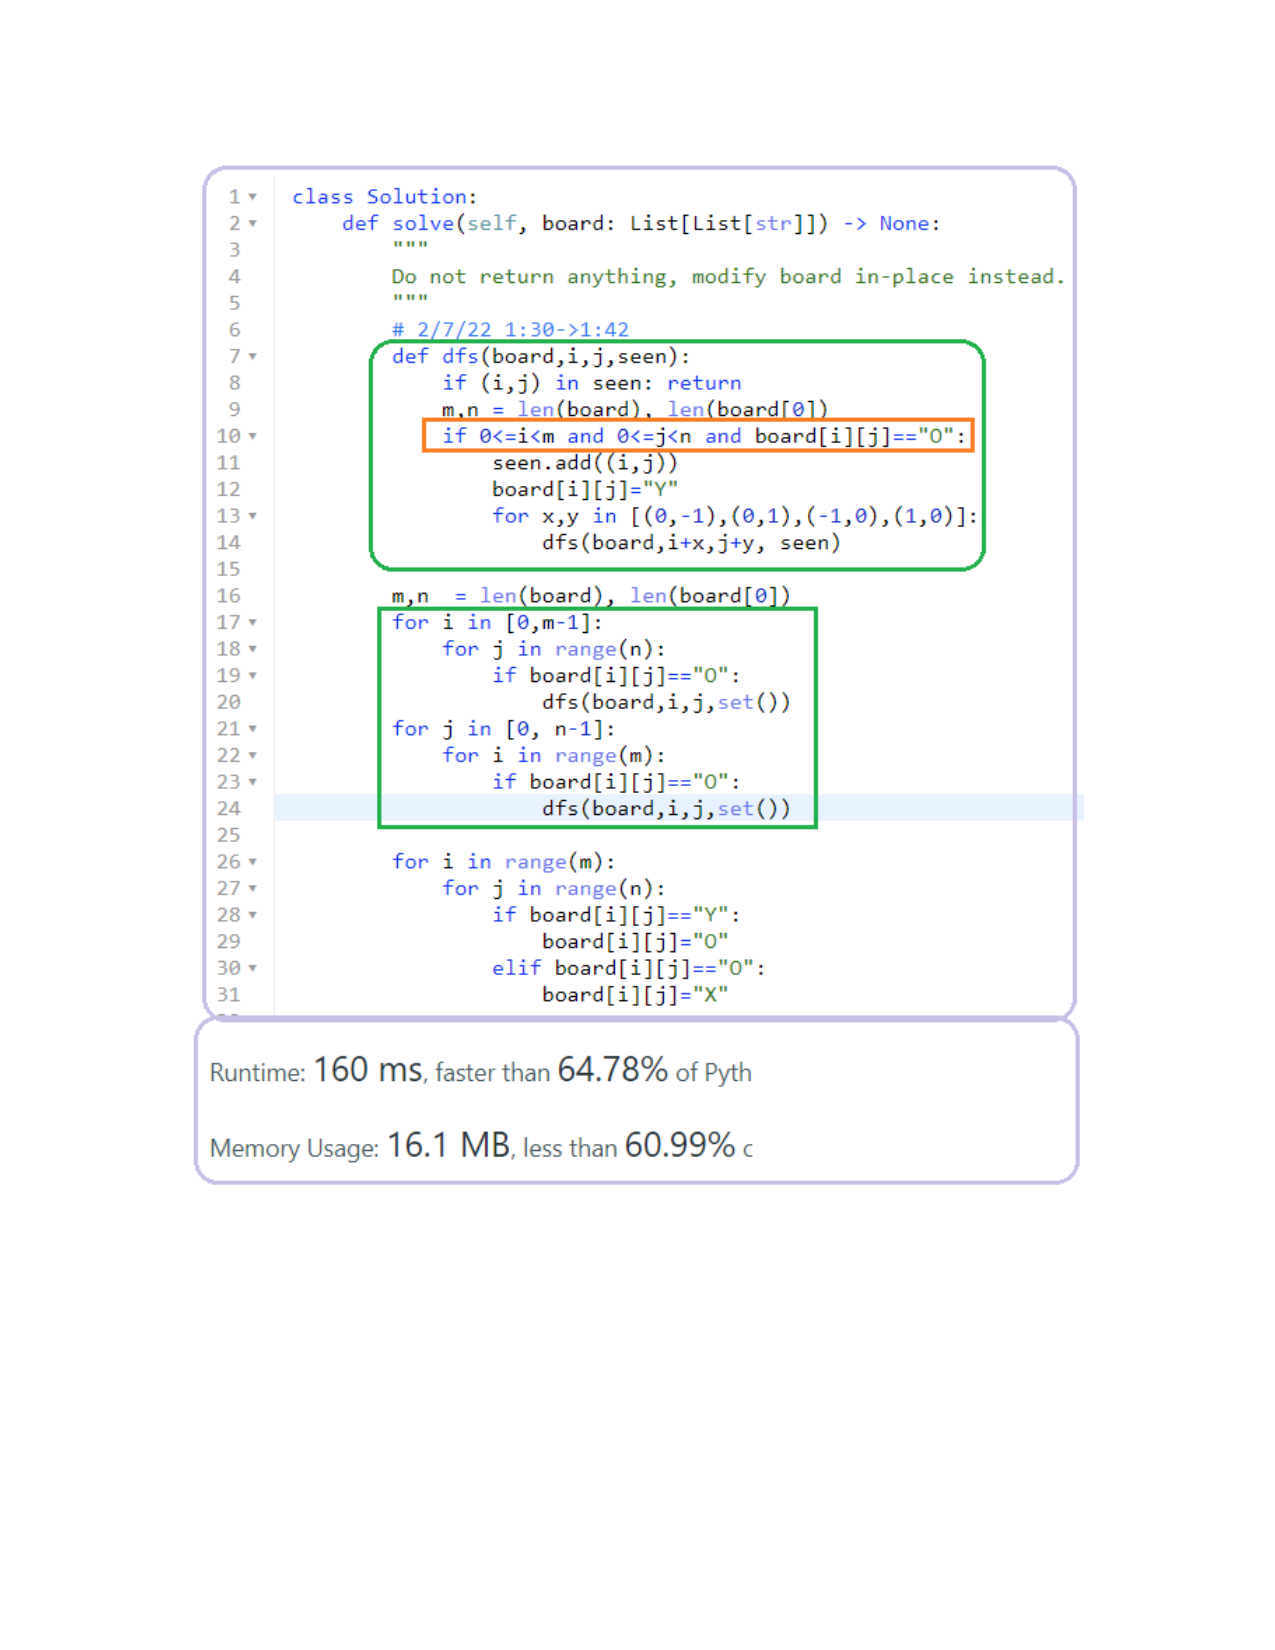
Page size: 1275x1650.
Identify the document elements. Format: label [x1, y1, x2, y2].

picture [187, 150, 1087, 1192]
